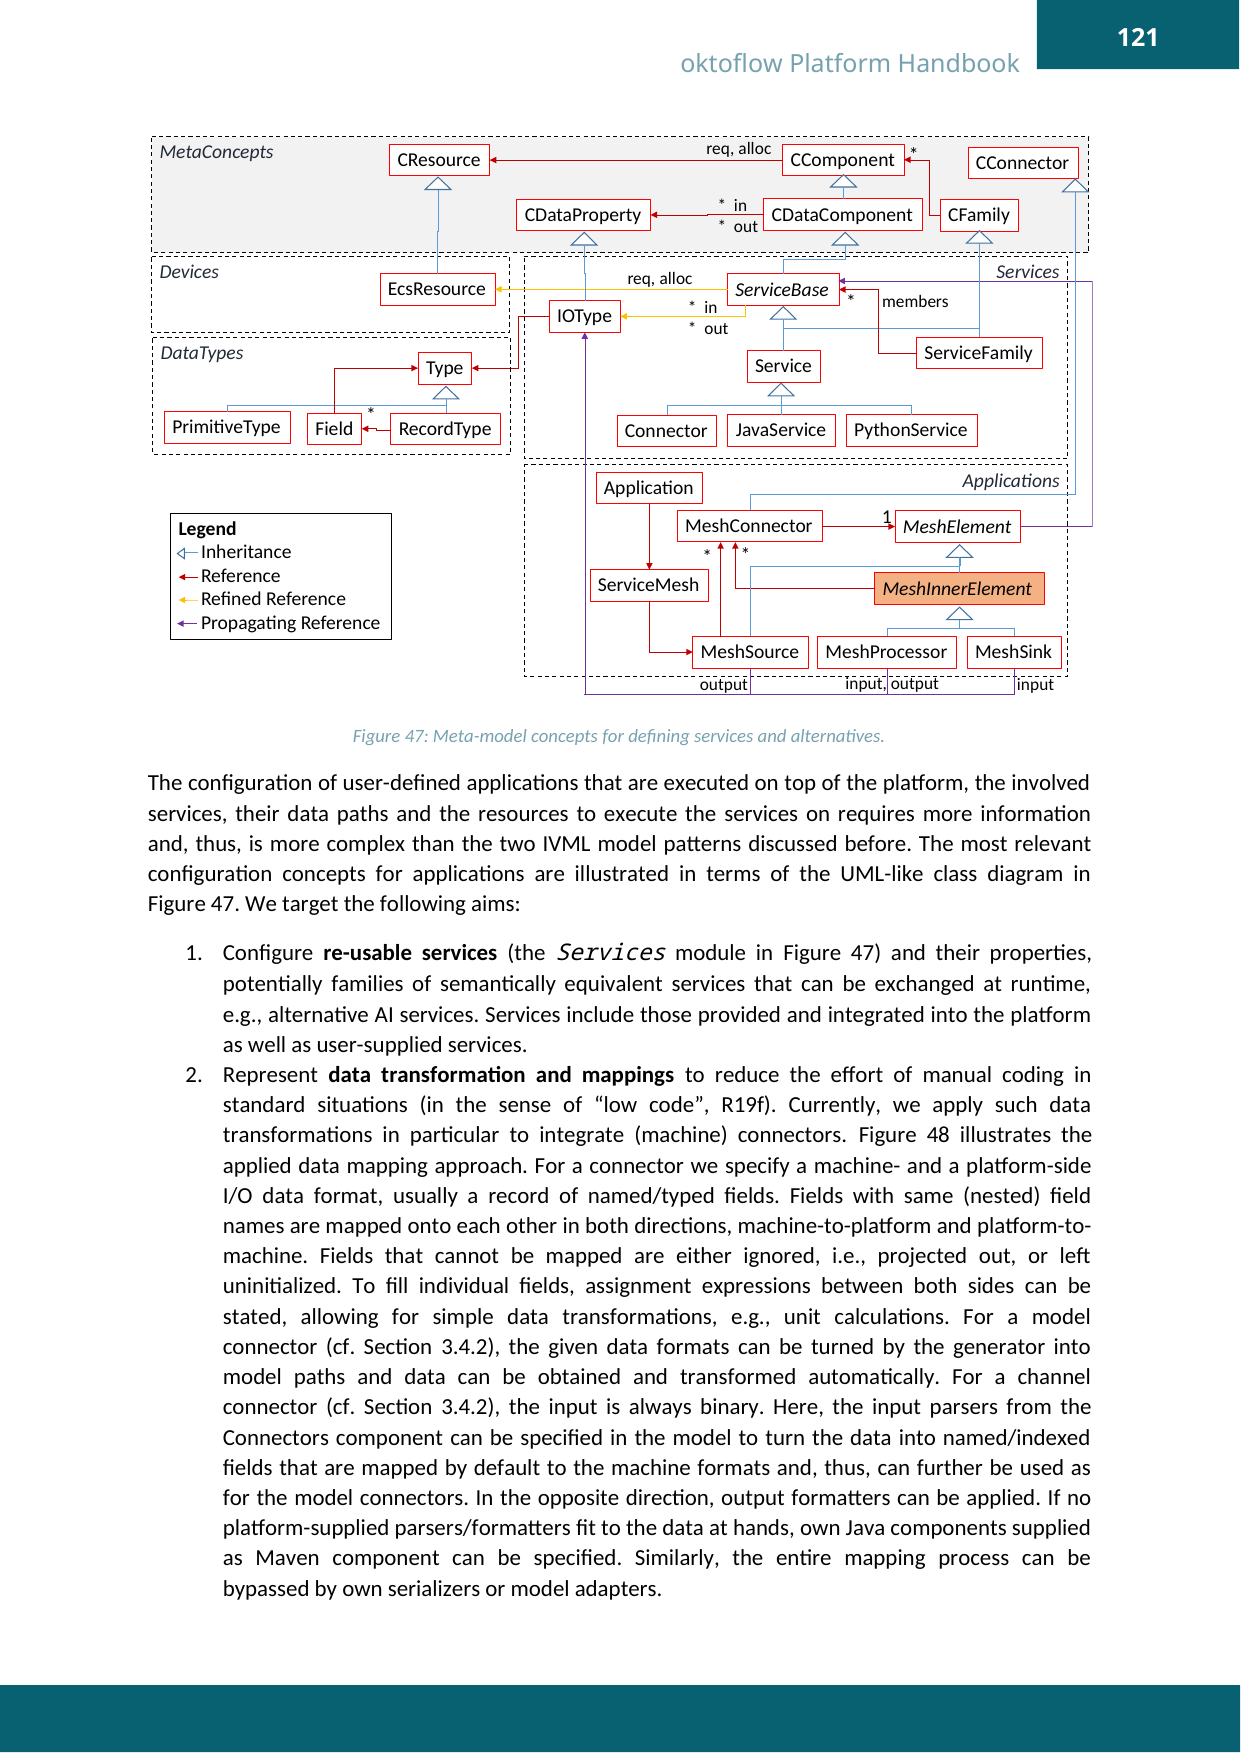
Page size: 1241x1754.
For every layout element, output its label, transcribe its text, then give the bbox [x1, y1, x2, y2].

text Figure 47: Meta-model concepts for defining services and alternatives. [148, 725, 1093, 748]
list Represent data transformation and mappings to reduce the effort of manual coding in standard situations (in the sense of “low code”, R19f). Currently, we apply such data transformations in particular to integrate (machine) connectors. Figure 48 illustrates the applied data mapping approach. For a connector we specify a machine- and a platform-side I/O data format, usually a record of named/typed fields. Fields with same (nested) field names are mapped onto each other in both directions, machine-to-platform and platform-to-machine. Fields that cannot be mapped are either ignored, i.e., projected out, or left uninitialized. To fill individual fields, assignment expressions between both sides can be stated, allowing for simple data transformations, e.g., unit calculations. For a model connector (cf. Section 3.4.2), the given data formats can be turned by the generator into model paths and data can be obtained and transformed automatically. For a channel connector (cf. Section 3.4.2), the input is always binary. Here, the input parsers from the Connectors component can be specified in the model to turn the data into named/indexed fields that are mapped by default to the machine formats and, thus, can further be used as for the model connectors. In the opposite direction, output formatters can be applied. If no platform-supplied parsers/formatters fit to the data at hands, own Java components supplied as Maven component can be specified. Similarly, the entire mapping process can be bypassed by own serializers or model adapters. [185, 1060, 1093, 1602]
text The configuration of user-defined applications that are executed on top of the platform, the involved services, their data paths and the resources to execute the services on requires more information and, thus, is more complex than the two IVML model patterns discussed before. The most relevant configuration concepts for applications are illustrated in terms of the UML-like class diagram in Figure 47. We target the following aims: [148, 768, 1093, 917]
list Configure re-usable services (the Services module in Figure 47) and their properties, potentially families of semantically equivalent services that can be exchanged at runtime, e.g., alternative AI services. Services include those provided and integrated into the platform as well as user-supplied services. [185, 936, 1093, 1058]
